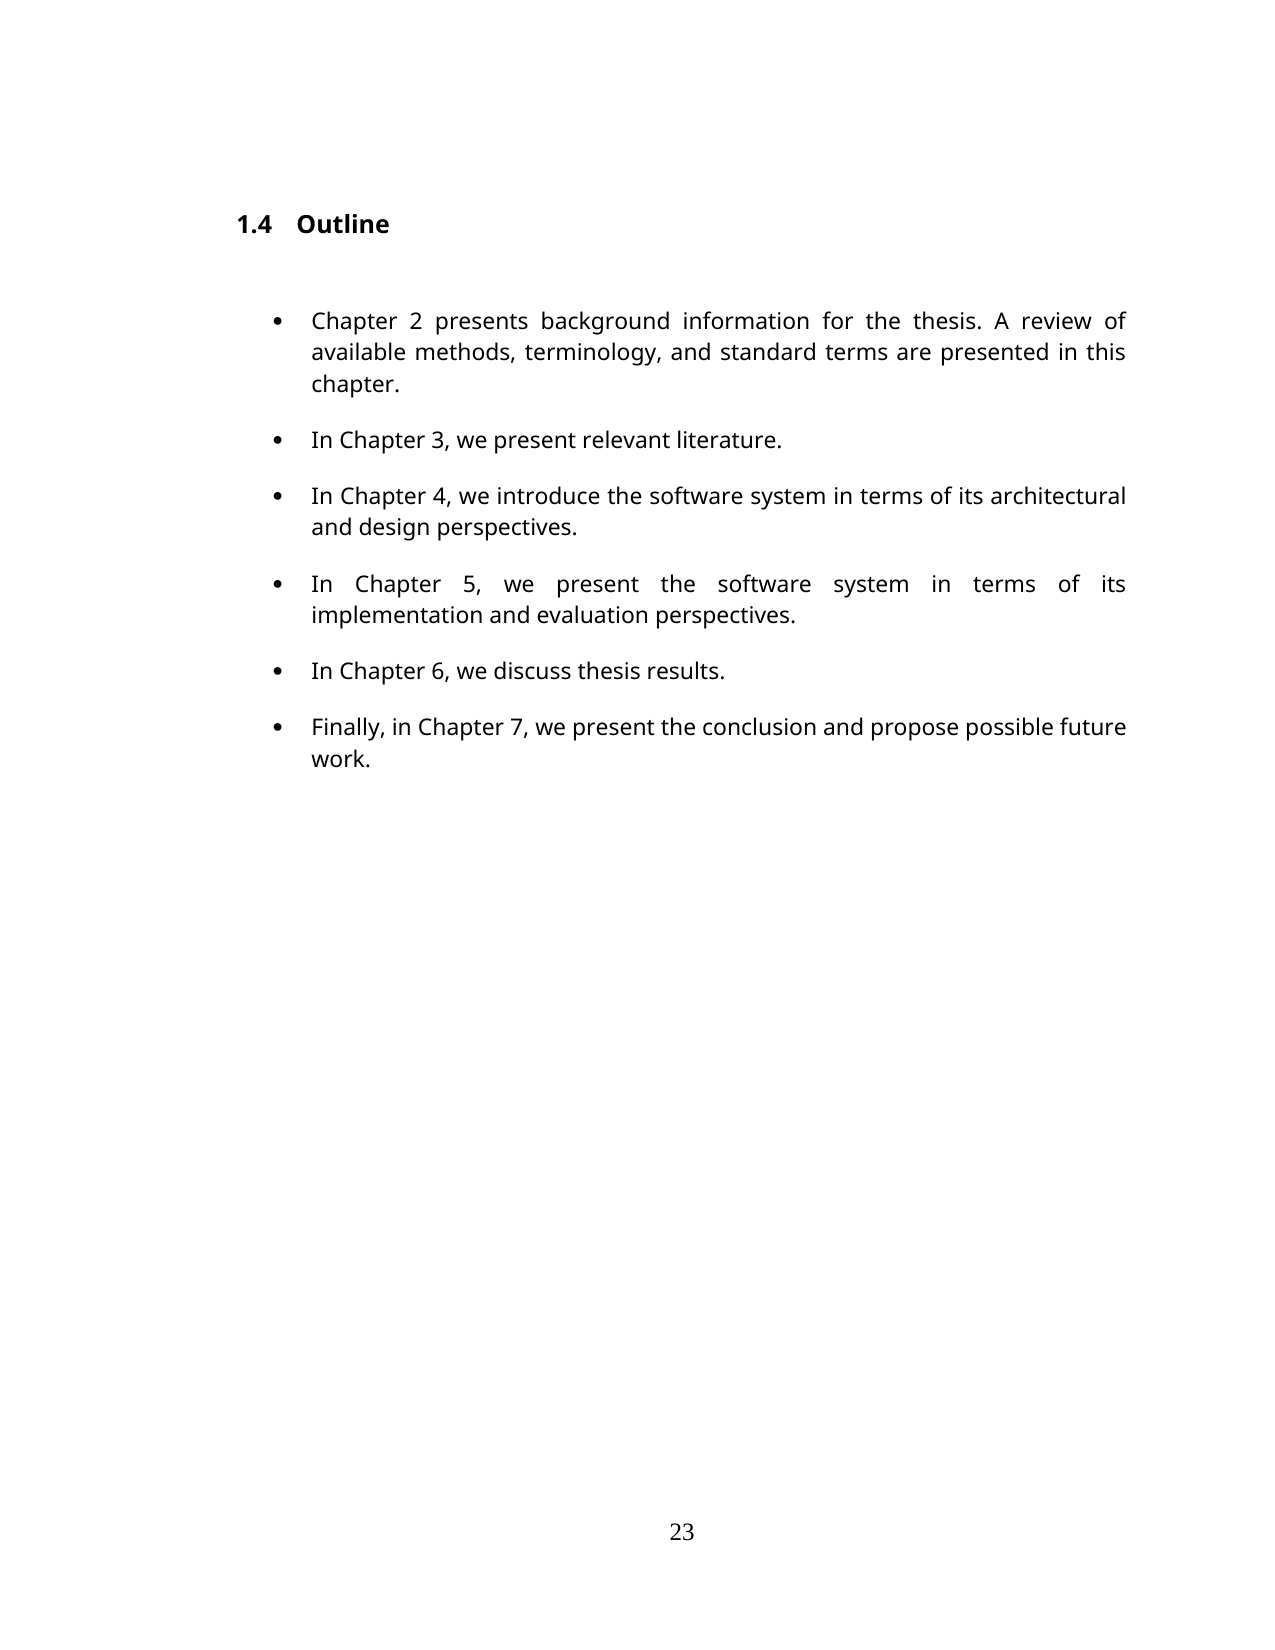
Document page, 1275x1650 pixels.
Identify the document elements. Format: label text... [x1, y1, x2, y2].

list In Chapter 5, we present the software system in terms of its implementation and evaluation perspectives. [274, 567, 1127, 630]
list Chapter 2 presents background information for the thesis. A review of available methods, terminology, and standard terms are presented in this chapter. [274, 305, 1127, 399]
list Finally, in Chapter 7, we present the conclusion and propose possible future work. [274, 711, 1127, 774]
subtitle Outline [236, 207, 1127, 241]
list In Chapter 3, we present relevant literature. [274, 424, 1127, 455]
list In Chapter 6, we discuss thesis results. [274, 655, 1127, 686]
list In Chapter 4, we introduce the software system in terms of its architectural and design perspectives. [274, 480, 1127, 542]
